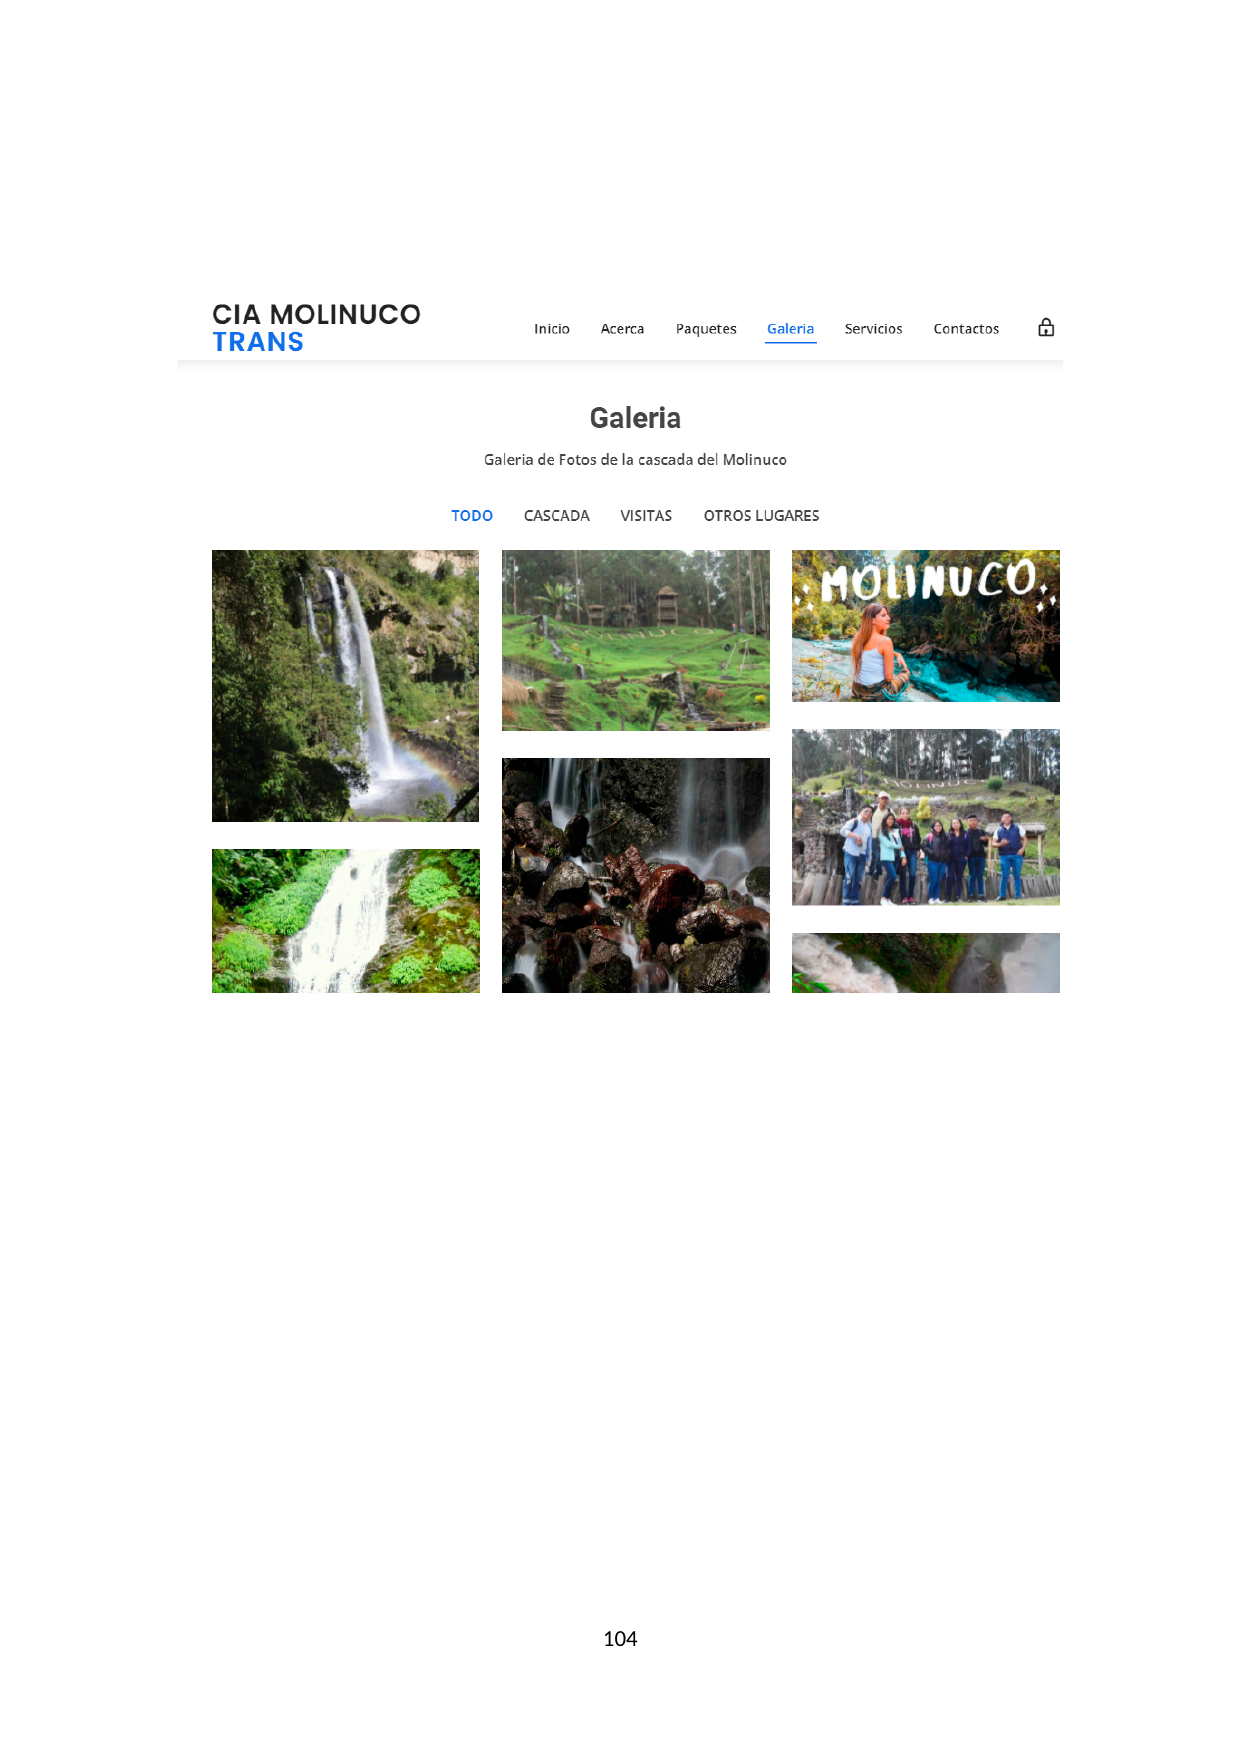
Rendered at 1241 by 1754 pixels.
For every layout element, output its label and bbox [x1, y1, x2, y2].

picture [177, 296, 1063, 993]
